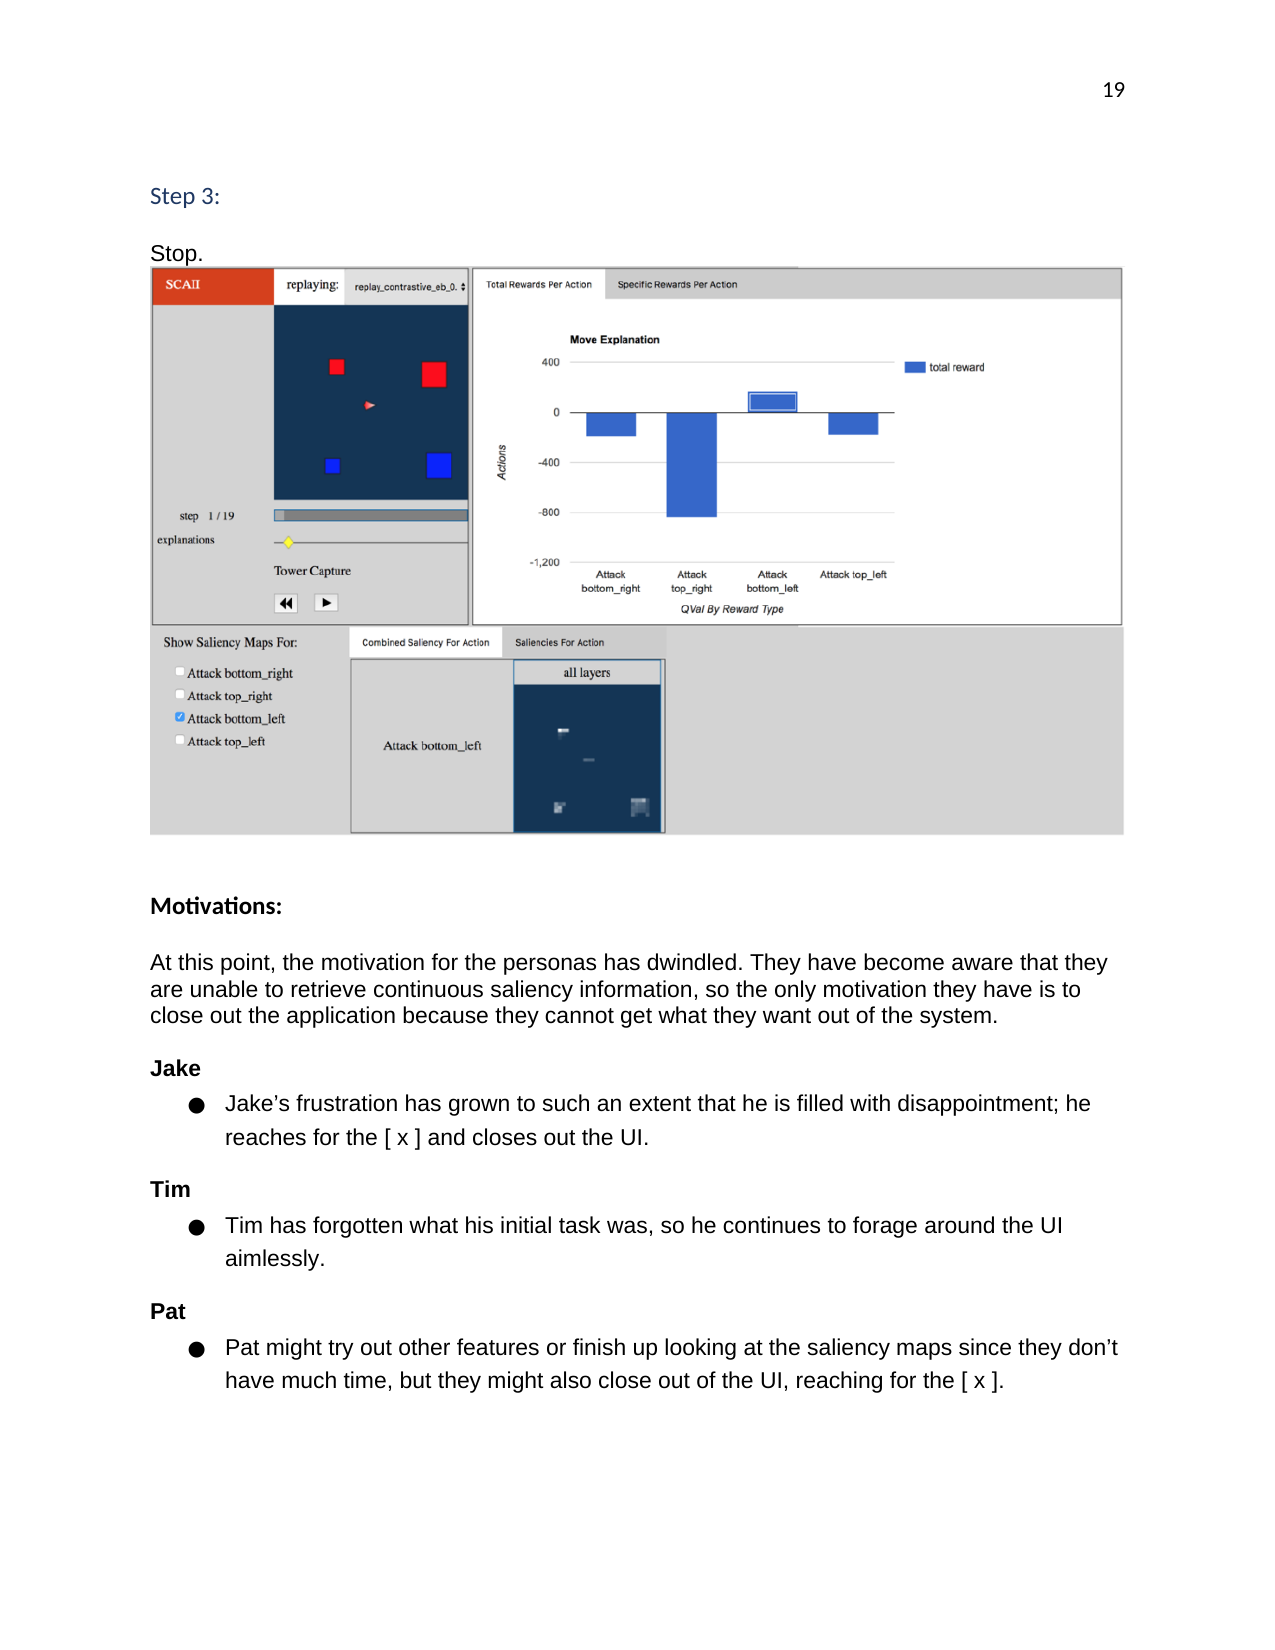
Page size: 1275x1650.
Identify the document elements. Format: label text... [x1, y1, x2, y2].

text Stop. [150, 240, 1125, 266]
text Pat [150, 1298, 1125, 1324]
subtitle Step 3: [150, 181, 1125, 211]
text Tim [150, 1176, 1125, 1203]
picture [150, 266, 1125, 837]
list Pat might try out other features or finish up looking at the saliency maps since they don’t have much time, but they might also close out of the UI, reaching for the [ x ]. [187, 1324, 1125, 1393]
text Jake [150, 1054, 1125, 1081]
text At this point, the motivation for the personas has dwindled. They have become aware that they are unable to retrieve continuous saliency information, so the only motivation they have is to close out the application because they cannot get what they want out of the system. [150, 949, 1125, 1028]
list Jake’s frustration has grown to such an extent that he is filled with disappointment; he reaches for the [ x ] and closes out the UI. [187, 1081, 1125, 1150]
subtitle Motivations: [150, 890, 1125, 920]
list Tim has forgotten what his initial task was, so he continues to forage around the UI aimlessly. [187, 1203, 1125, 1272]
